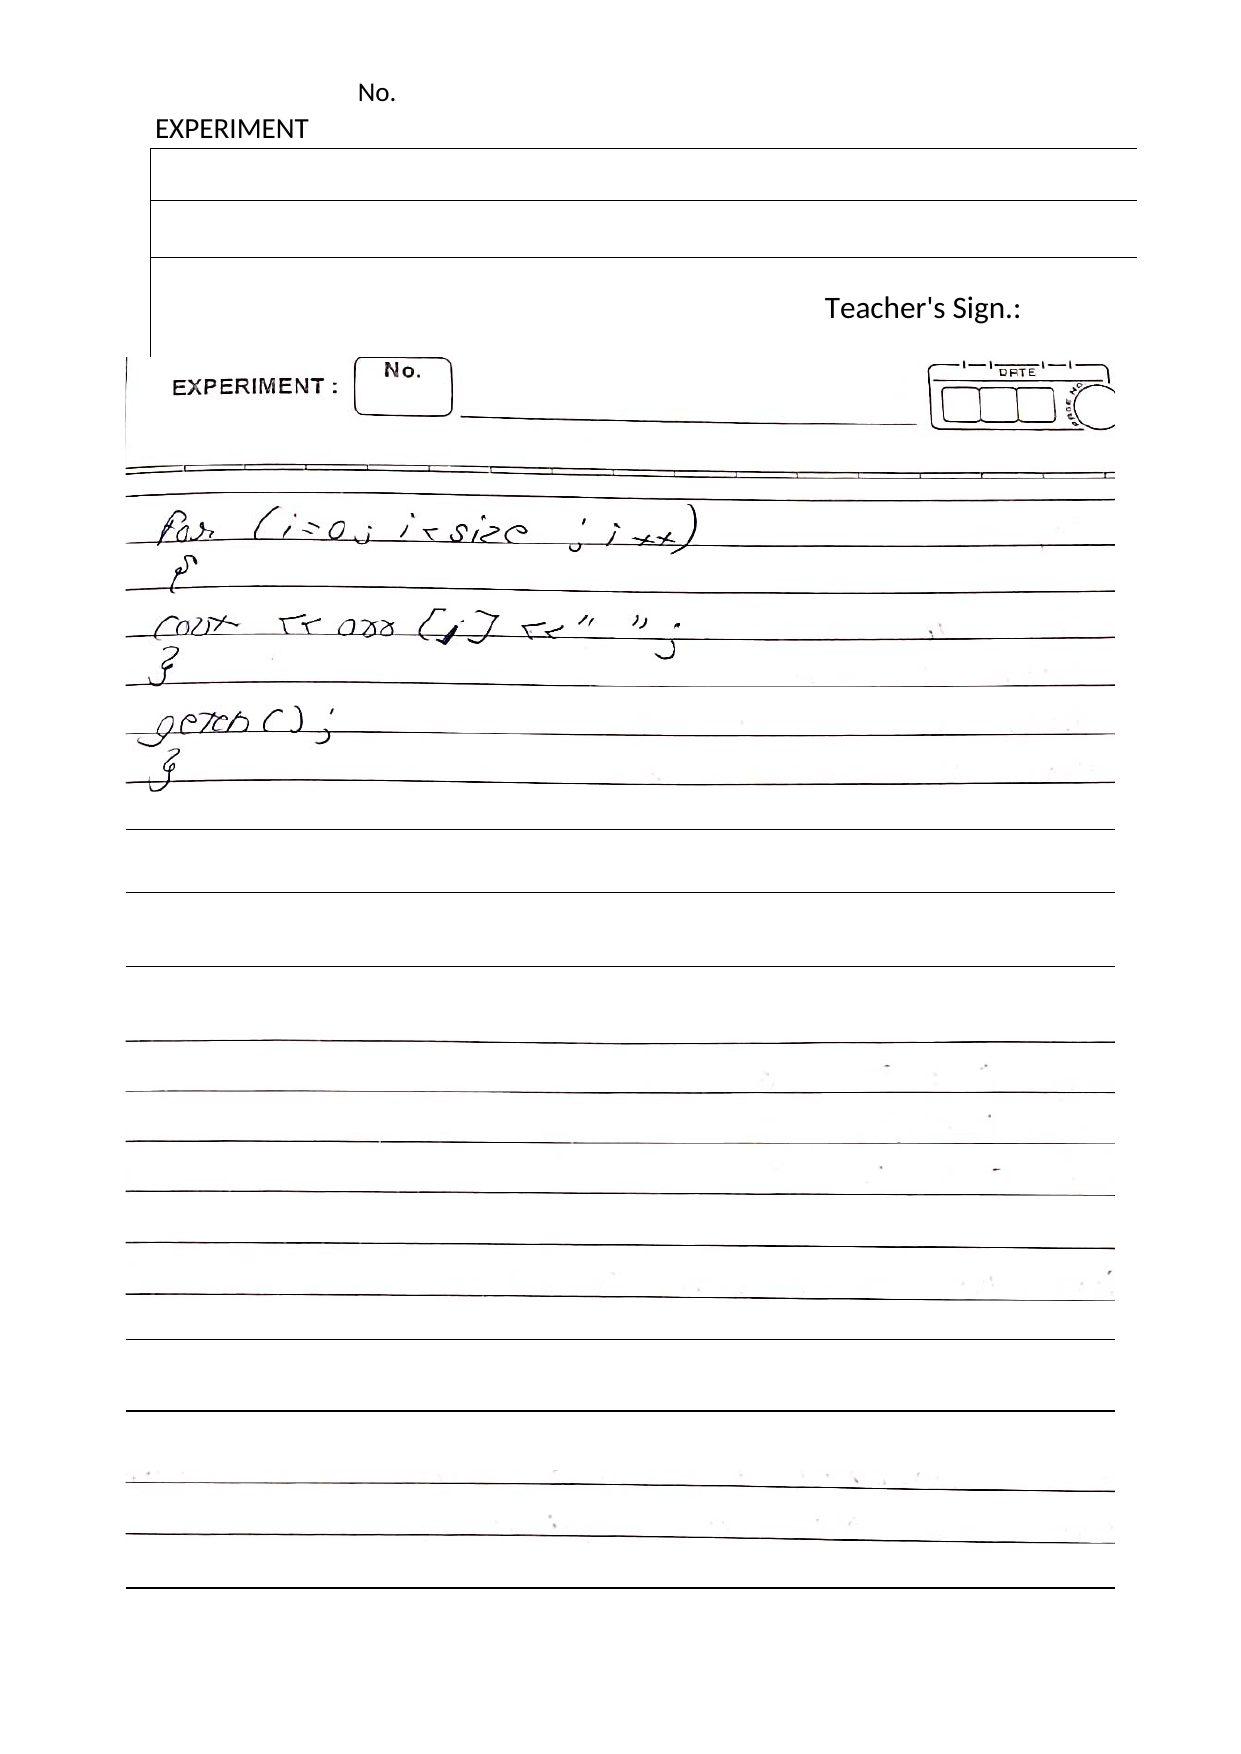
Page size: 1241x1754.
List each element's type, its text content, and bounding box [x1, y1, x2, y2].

picture [125, 357, 1115, 479]
picture [125, 705, 1115, 792]
table_cell Teacher's Sign.: [151, 258, 1137, 357]
picture [125, 1470, 1115, 1544]
table_cell [151, 201, 1137, 256]
table_header [151, 149, 1137, 200]
picture [125, 1241, 1115, 1301]
picture [125, 1039, 1115, 1196]
picture [125, 492, 1115, 687]
